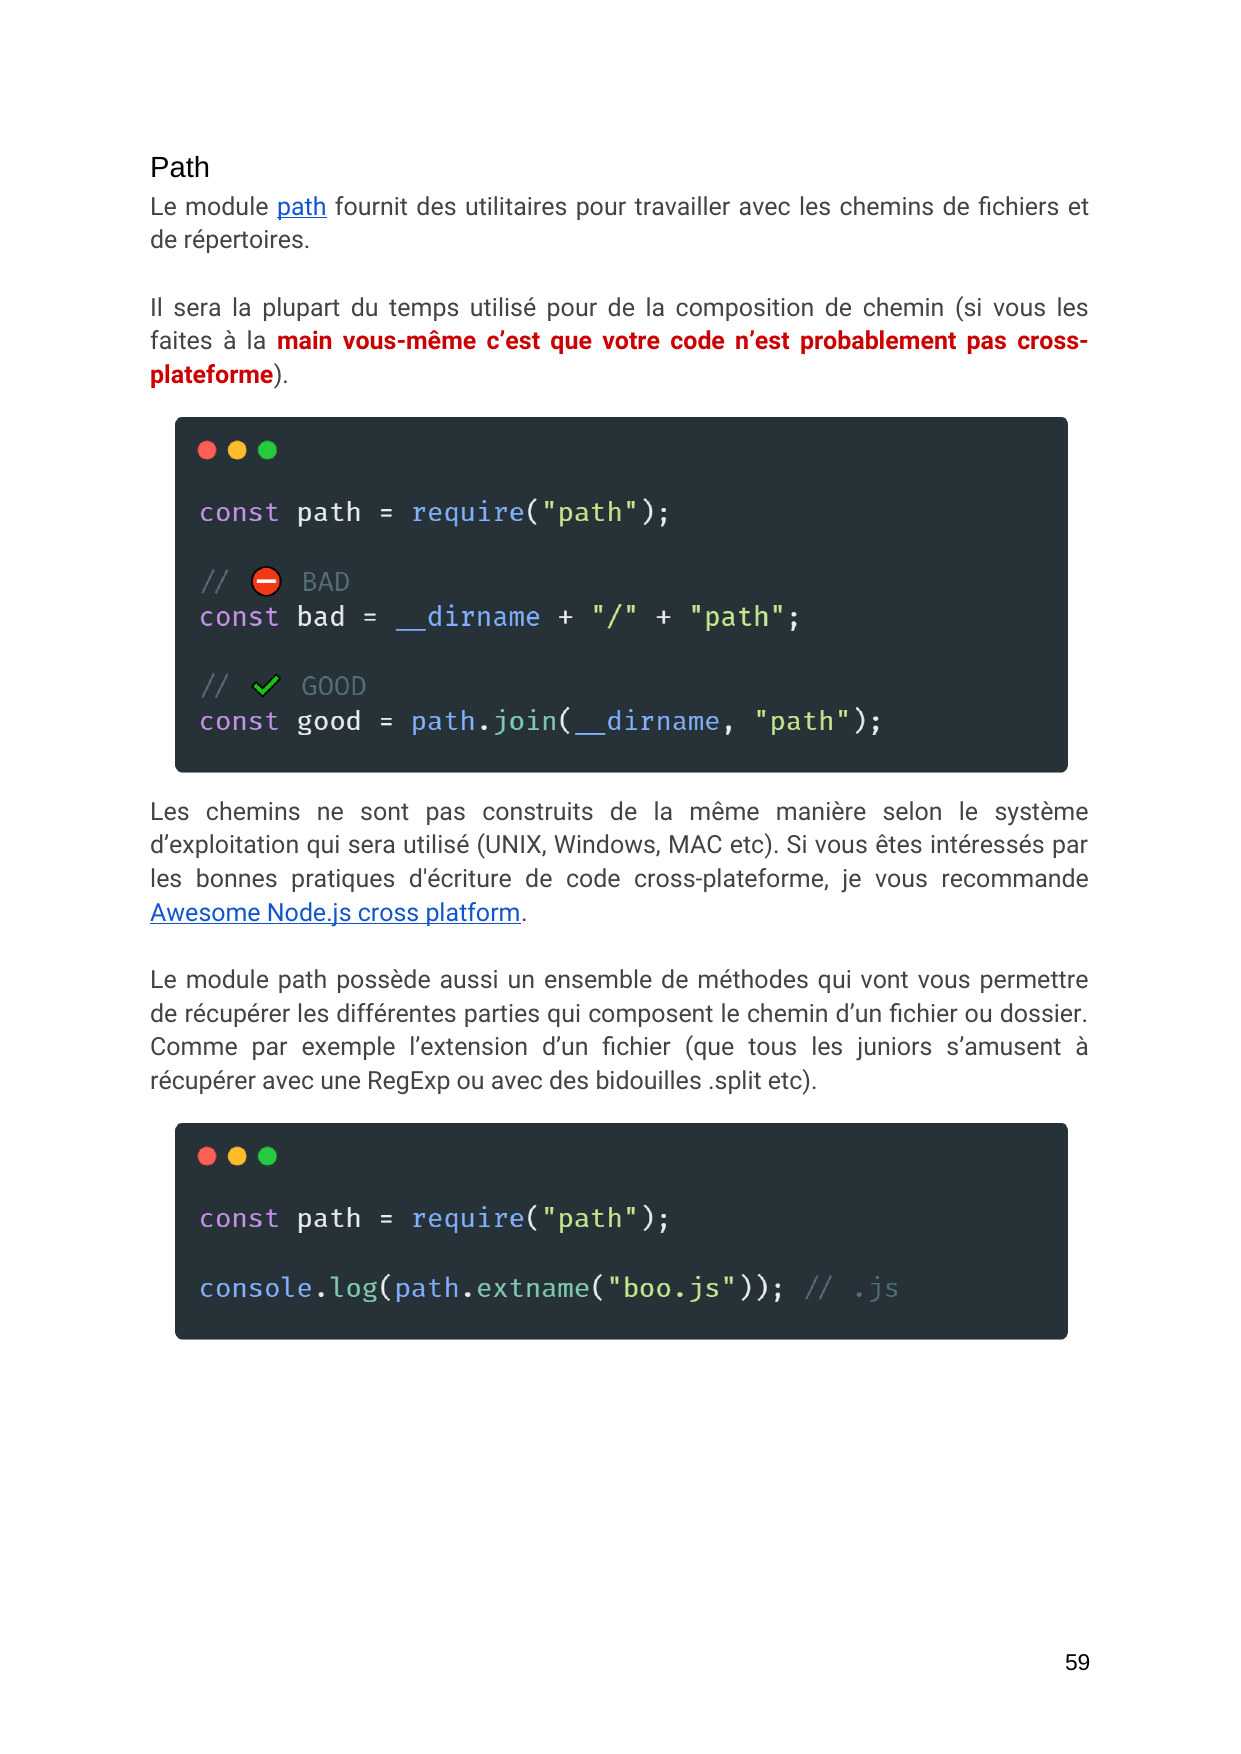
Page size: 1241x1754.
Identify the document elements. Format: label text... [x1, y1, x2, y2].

text Le module path possède aussi un ensemble de méthodes qui vont vous permettre de récupérer les différentes parties qui composent le chemin d’un fichier ou dossier. Comme par exemple l’extension d’un fichier (que tous les juniors s’amusent à récupérer avec une RegExp ou avec des bidouilles .split etc). [150, 965, 1090, 1096]
picture [150, 1100, 1091, 1361]
picture [150, 393, 1091, 794]
text Les chemins ne sont pas construits de la même manière selon le système d’exploitation qui sera utilisé (UNIX, Windows, MAC etc). Si vous êtes intéressés par les bonnes pratiques d'écriture de code cross-plateforme, je vous recommande Awesome Node.js cross platform. [150, 797, 1090, 927]
text Le module path fournit des utilitaires pour travailler avec les chemins de fichiers et de répertoires. [150, 192, 1090, 255]
text Il sera la plupart du temps utilisé pour de la composition de chemin (si vous les faites à la main vous-même c’est que votre code n’est probablement pas cross-plateforme). [150, 293, 1090, 393]
subtitle Path [150, 150, 1090, 183]
